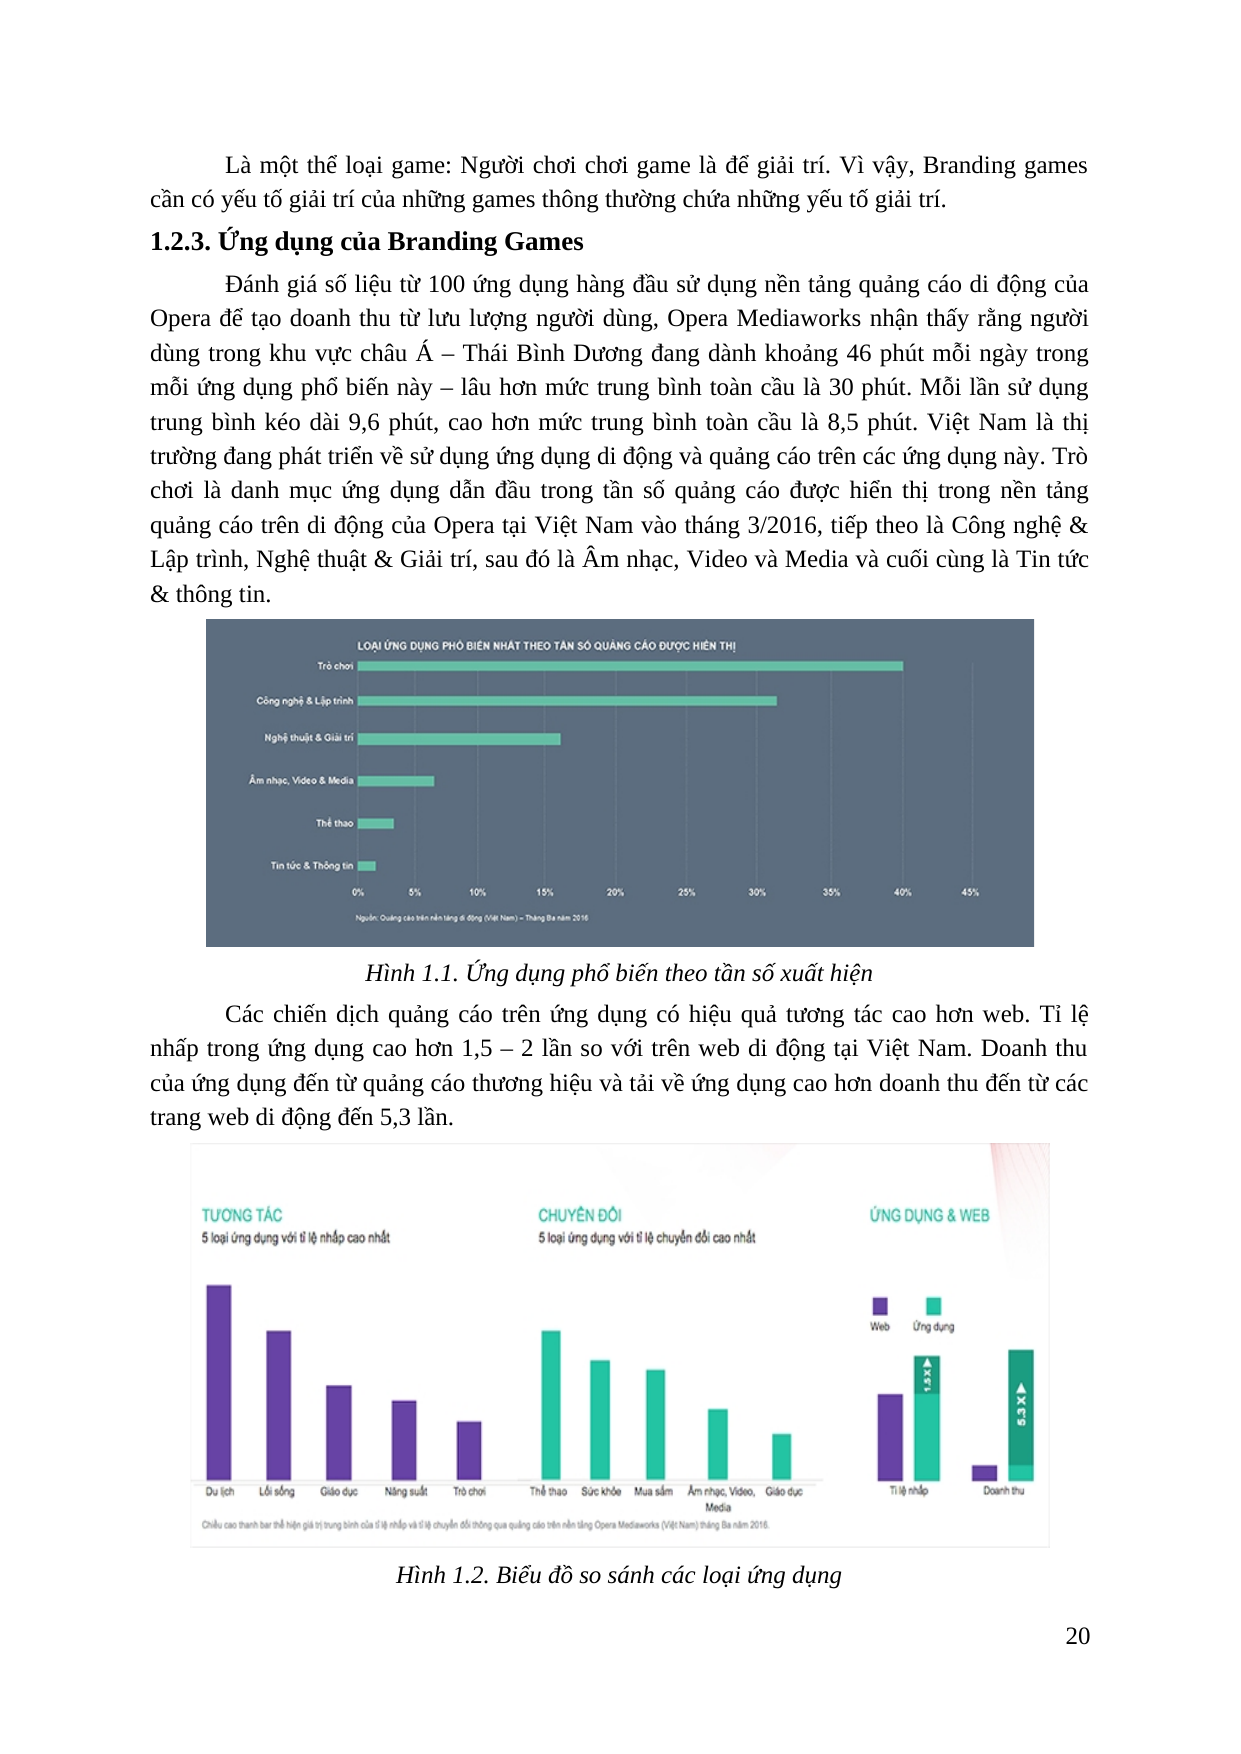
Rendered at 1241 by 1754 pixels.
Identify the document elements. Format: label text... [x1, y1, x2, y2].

text Hình 1.2. Biểu đồ so sánh các loại ứng dụng [150, 1560, 1090, 1589]
subtitle 1.2.3. Ứng dụng của Branding Games [150, 225, 1090, 256]
picture [190, 1143, 1050, 1548]
text Là một thể loại game: Người chơi chơi game là để giải trí. Vì vậy, Branding games cần có yếu tố giải trí của những games thông thường chứa những yếu tố giải trí. [150, 150, 1090, 213]
text Đánh giá số liệu từ 100 ứng dụng hàng đầu sử dụng nền tảng quảng cáo di động của Opera để tạo doanh thu từ lưu lượng người dùng, Opera Mediaworks nhận thấy rằng người dùng trong khu vực châu Á – Thái Bình Dương đang dành khoảng 46 phút mỗi ngày trong mỗi ứng dụng phổ biến này – lâu hơn mức trung bình toàn cầu là 30 phút. Mỗi lần sử dụng trung bình kéo dài 9,6 phút, cao hơn mức trung bình toàn cầu là 8,5 phút. Việt Nam là thị trường đang phát triển về sử dụng ứng dụng di động và quảng cáo trên các ứng dụng này. Trò chơi là danh mục ứng dụng dẫn đầu trong tần số quảng cáo được hiển thị trong nền tảng quảng cáo trên di động của Opera tại Việt Nam vào tháng 3/2016, tiếp theo là Công nghệ & Lập trình, Nghệ thuật & Giải trí, sau đó là Âm nhạc, Video và Media và cuối cùng là Tin tức & thông tin. [150, 269, 1090, 608]
picture [206, 619, 1035, 947]
text Hình 1.1. Ứng dụng phổ biến theo tần số xuất hiện [150, 958, 1090, 987]
text Các chiến dịch quảng cáo trên ứng dụng có hiệu quả tương tác cao hơn web. Tỉ lệ nhấp trong ứng dụng cao hơn 1,5 – 2 lần so với trên web di động tại Việt Nam. Doanh thu của ứng dụng đến từ quảng cáo thương hiệu và tải về ứng dụng cao hơn doanh thu đến từ các trang web di động đến 5,3 lần. [150, 999, 1090, 1131]
